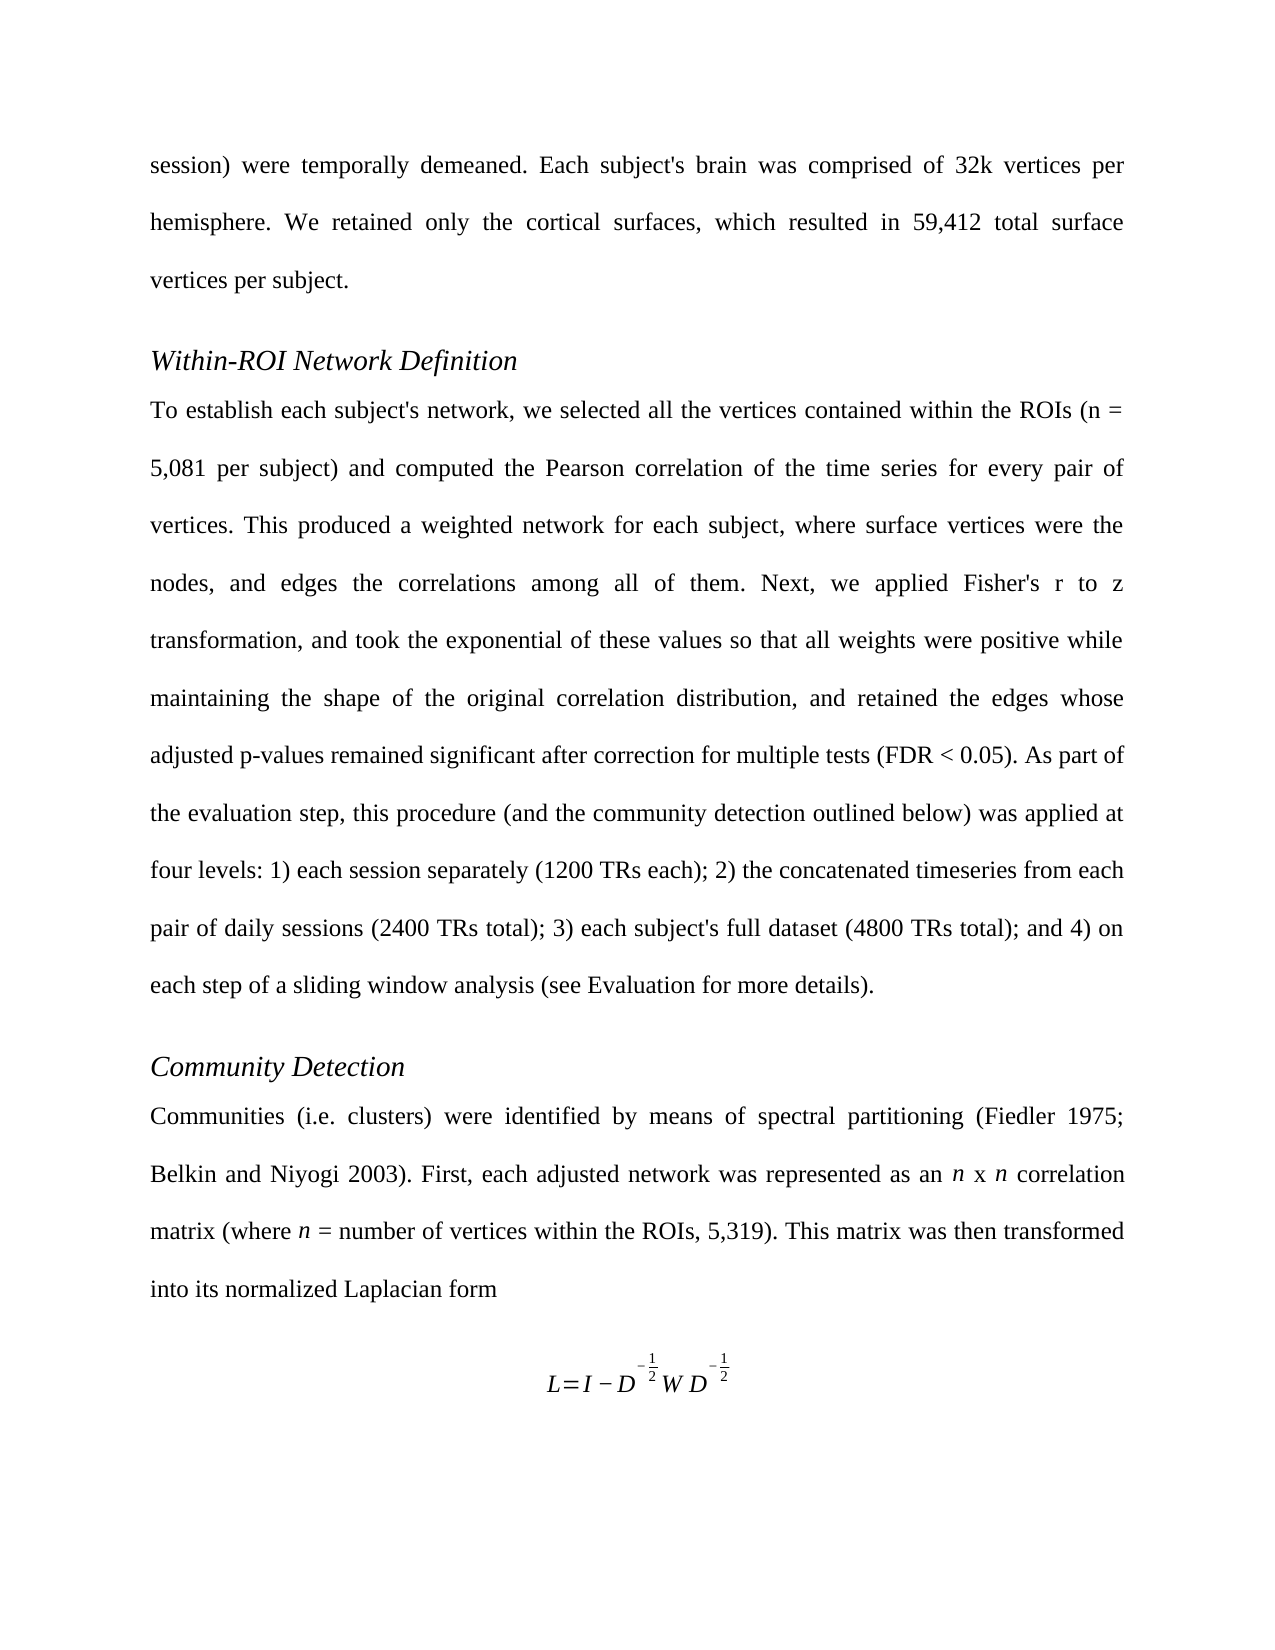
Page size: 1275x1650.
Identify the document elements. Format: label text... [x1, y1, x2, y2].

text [150, 150, 1125, 294]
text To establish each subject's network, we selected all the vertices contained within the ROIs (n = 5,081 per subject) and computed the Pearson correlation of the time series for every pair of vertices. This produced a weighted network for each subject, where surface vertices were the nodes, and edges the correlations among all of them. Next, we applied Fisher's r to z transformation, and took the exponential of these values so that all weights were positive while maintaining the shape of the original correlation distribution, and retained the edges whose adjusted p-values remained significant after correction for multiple tests (FDR < 0.05). As part of the evaluation step, this procedure (and the community detection outlined below) was applied at four levels: 1) each session separately (1200 TRs each); 2) the concatenated timeseries from each pair of daily sessions (2400 TRs total); 3) each subject's full dataset (4800 TRs total); and 4) on each step of a sliding window analysis (see Evaluation for more details). [150, 396, 1125, 999]
text Communities (i.e. clusters) were identified by means of spectral partitioning (Fiedler 1975; Belkin and Niyogi 2003). First, each adjusted network was represented as an x correlation matrix (where = number of vertices within the ROIs, 5,319). This matrix was then transformed into its normalized Laplacian form [150, 1101, 1125, 1302]
subtitle Within-ROI Network Definition [150, 343, 1125, 377]
subtitle Community Detection [150, 1049, 1125, 1082]
